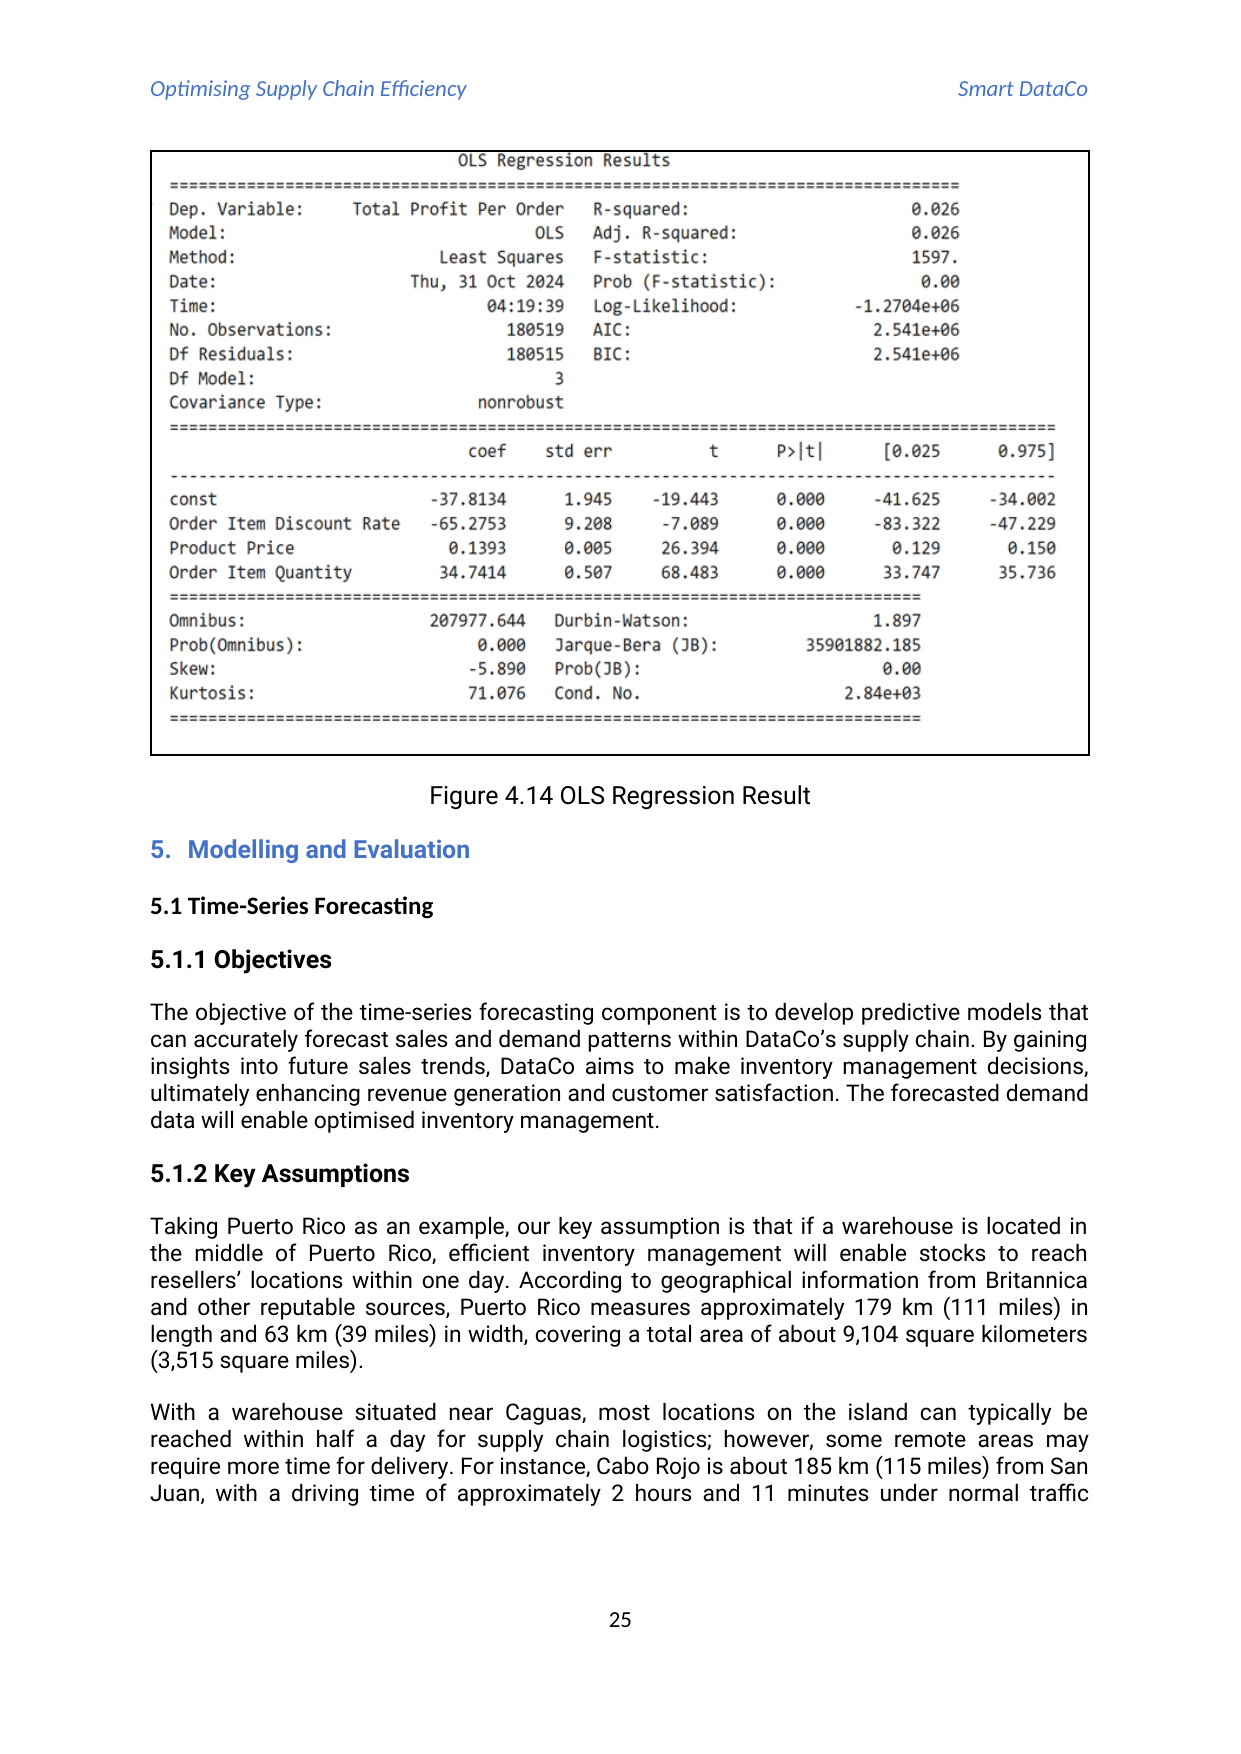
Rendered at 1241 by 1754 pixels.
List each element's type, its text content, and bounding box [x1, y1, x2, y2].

subtitle 5.1.2 Key Assumptions [150, 1159, 1090, 1188]
text The objective of the time-series forecasting component is to develop predictive models that can accurately forecast sales and demand patterns within DataCo’s supply chain. By gaining insights into future sales trends, DataCo aims to make inventory management decisions, ultimately enhancing revenue generation and customer satisfaction. The forecasted demand data will enable optimised inventory management. [150, 999, 1090, 1134]
subtitle 5.1 Time-Series Forecasting [150, 890, 1090, 920]
subtitle 5.1.1 Objectives [150, 945, 1090, 974]
picture [152, 152, 1088, 754]
text Taking Puerto Rico as an example, our key assumption is that if a warehouse is located in the middle of Puerto Rico, efficient inventory management will enable stocks to reach resellers’ locations within one day. According to geographical information from Britannica and other reputable sources, Puerto Rico measures approximately 179 km (111 miles) in length and 63 km (39 miles) in width, covering a total area of about 9,104 square kilometers (3,515 square miles). [150, 1213, 1090, 1374]
subtitle Modelling and Evaluation [150, 836, 1090, 865]
text Figure 4.14 OLS Regression Result [150, 781, 1090, 811]
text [150, 1399, 1090, 1507]
